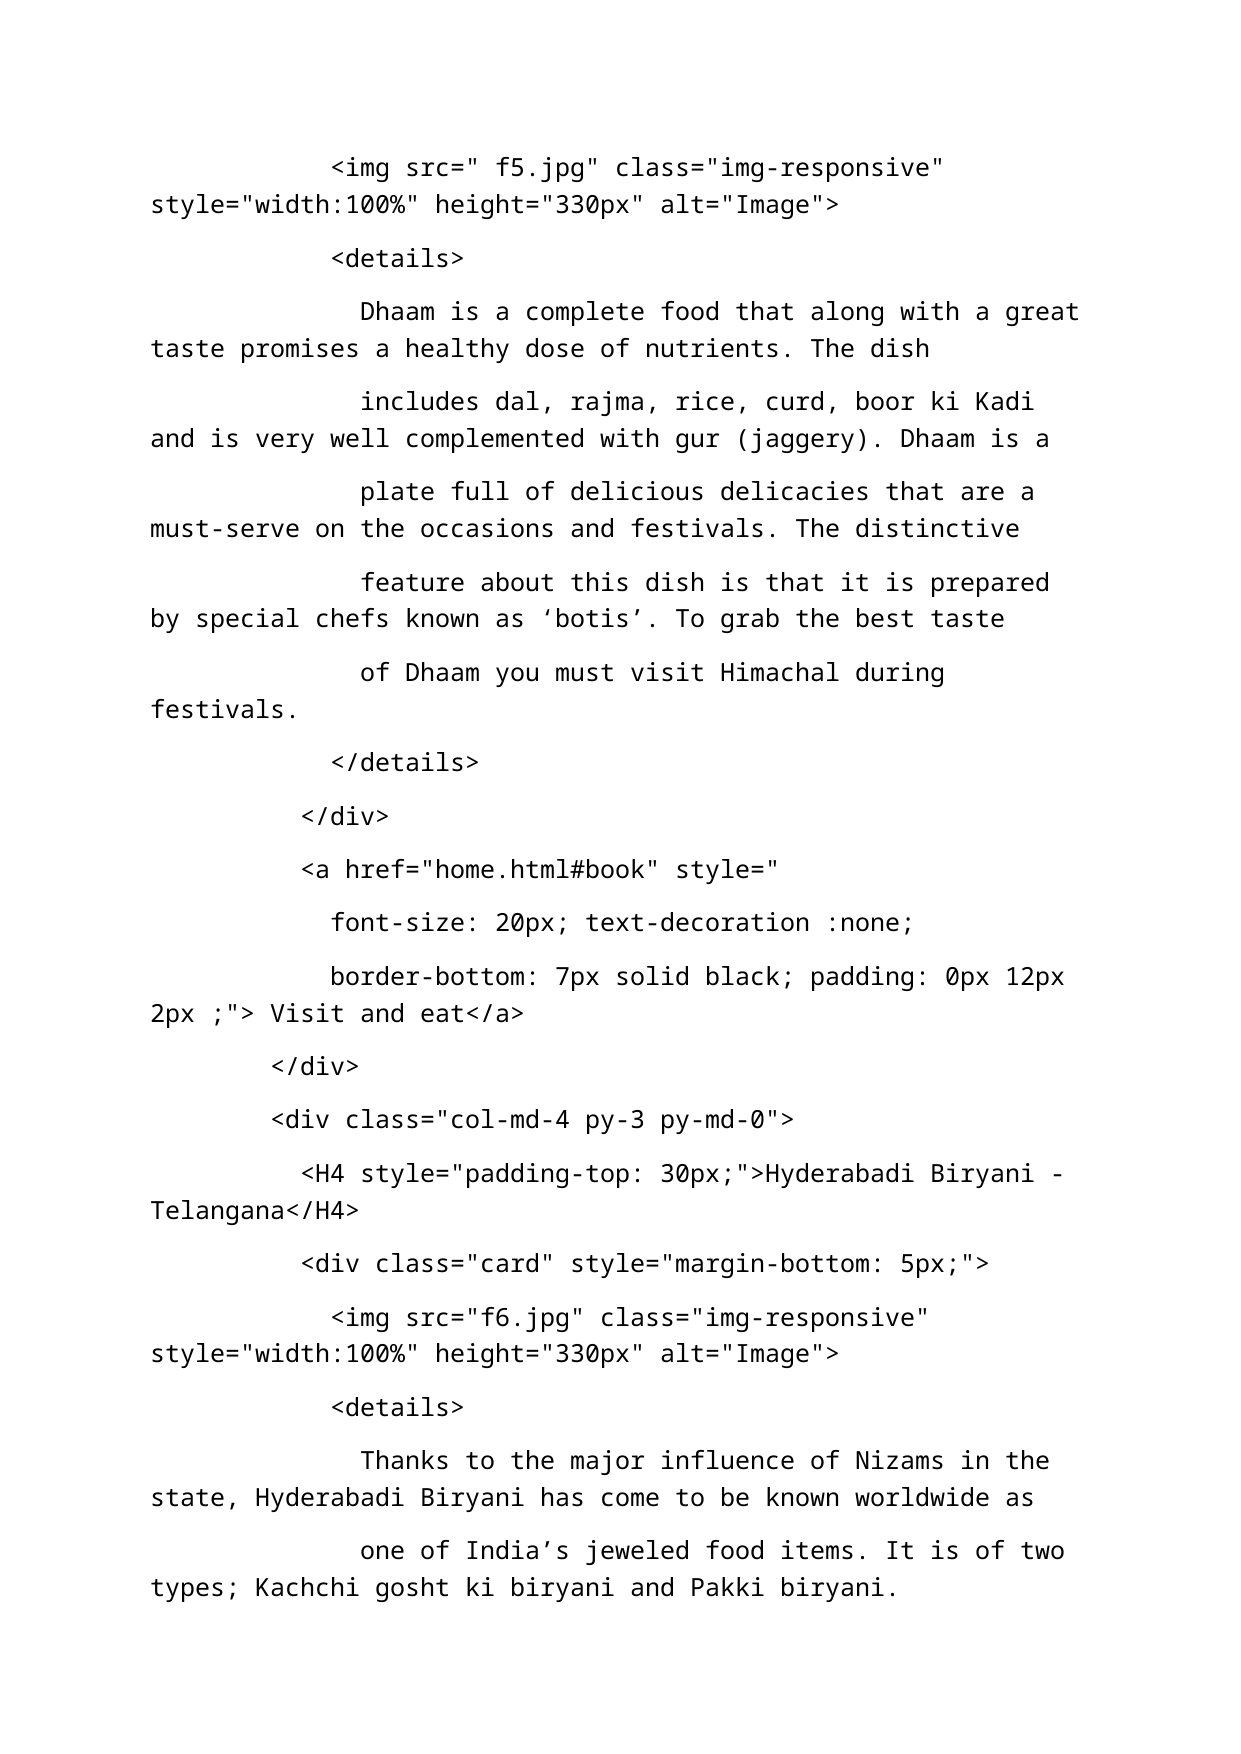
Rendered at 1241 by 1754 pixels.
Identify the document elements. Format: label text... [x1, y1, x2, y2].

text <details> [150, 240, 1090, 274]
text font-size: 20px; text-decoration :none; [150, 905, 1090, 939]
text border-bottom: 7px solid black; padding: 0px 12px 2px ;"> Visit and eat</a> [150, 958, 1090, 1029]
text of Dhaam you must visit Himachal during festivals. [150, 654, 1090, 725]
text <details> [150, 1389, 1090, 1423]
text one of India’s jeweled food items. It is of two types; Kachchi gosht ki biryani and Pakki biryani. [150, 1533, 1090, 1604]
text Thanks to the major influence of Nizams in the state, Hyderabadi Biryani has come to be known worldwide as [150, 1443, 1090, 1514]
text <img src="f6.jpg" class="img-responsive" style="width:100%" height="330px" alt="Image"> [150, 1299, 1090, 1370]
text <H4 style="padding-top: 30px;">Hyderabadi Biryani - Telangana</H4> [150, 1156, 1090, 1226]
text <div class="col-md-4 py-3 py-md-0"> [150, 1102, 1090, 1136]
text plate full of delicious delicacies that are a must-serve on the occasions and festivals. The distinctive [150, 474, 1090, 545]
text Dhaam is a complete food that along with a great taste promises a healthy dose of nutrients. The dish [150, 294, 1090, 364]
text feature about this dish is that it is prepared by special chefs known as ‘botis’. To grab the best taste [150, 564, 1090, 635]
text <a href="home.html#book" style=" [150, 852, 1090, 886]
text <img src=" f5.jpg" class="img-responsive" style="width:100%" height="330px" alt="Image"> [150, 150, 1090, 221]
text </details> [150, 745, 1090, 779]
text </div> [150, 798, 1090, 832]
text </div> [150, 1049, 1090, 1083]
text includes dal, rajma, rice, curd, boor ki Kadi and is very well complemented with gur (jaggery). Dhaam is a [150, 384, 1090, 455]
text <div class="card" style="margin-bottom: 5px;"> [150, 1246, 1090, 1280]
